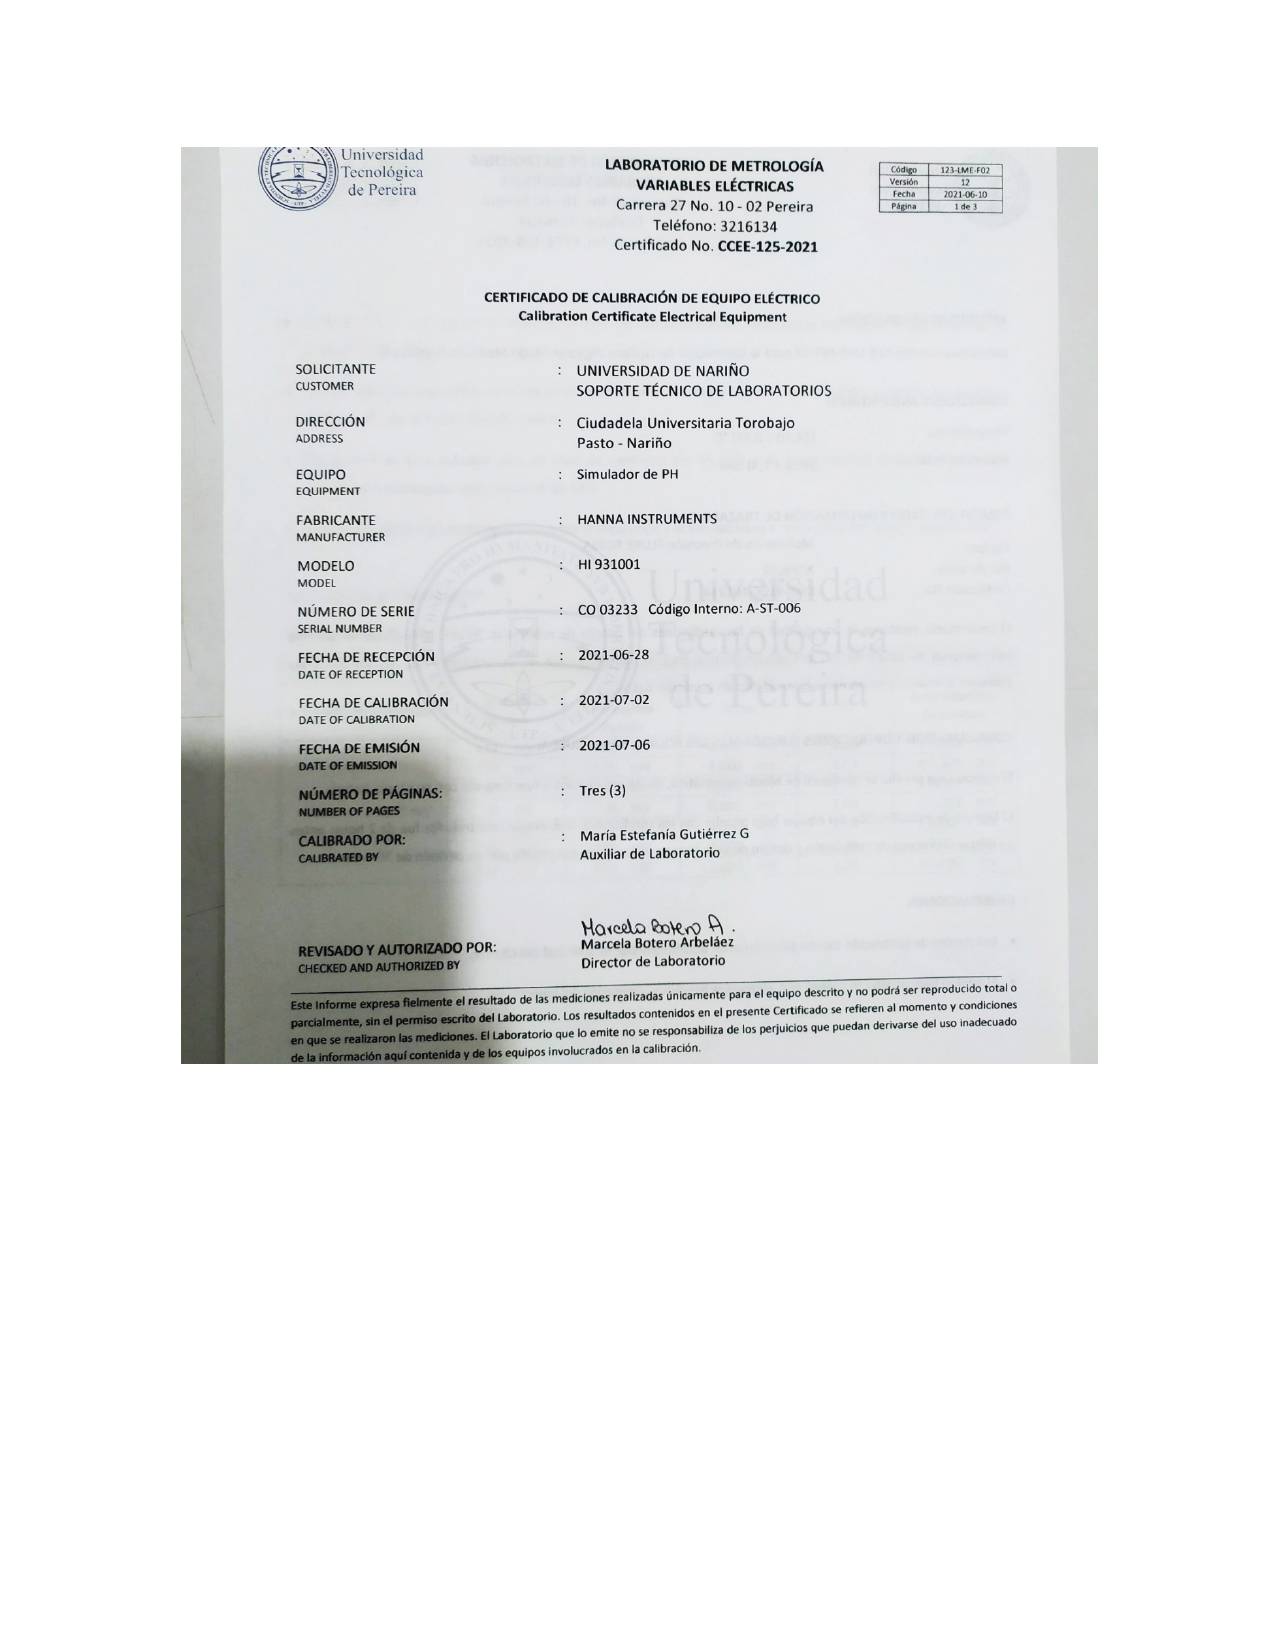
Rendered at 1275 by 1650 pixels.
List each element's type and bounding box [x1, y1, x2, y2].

picture [181, 147, 1098, 1064]
